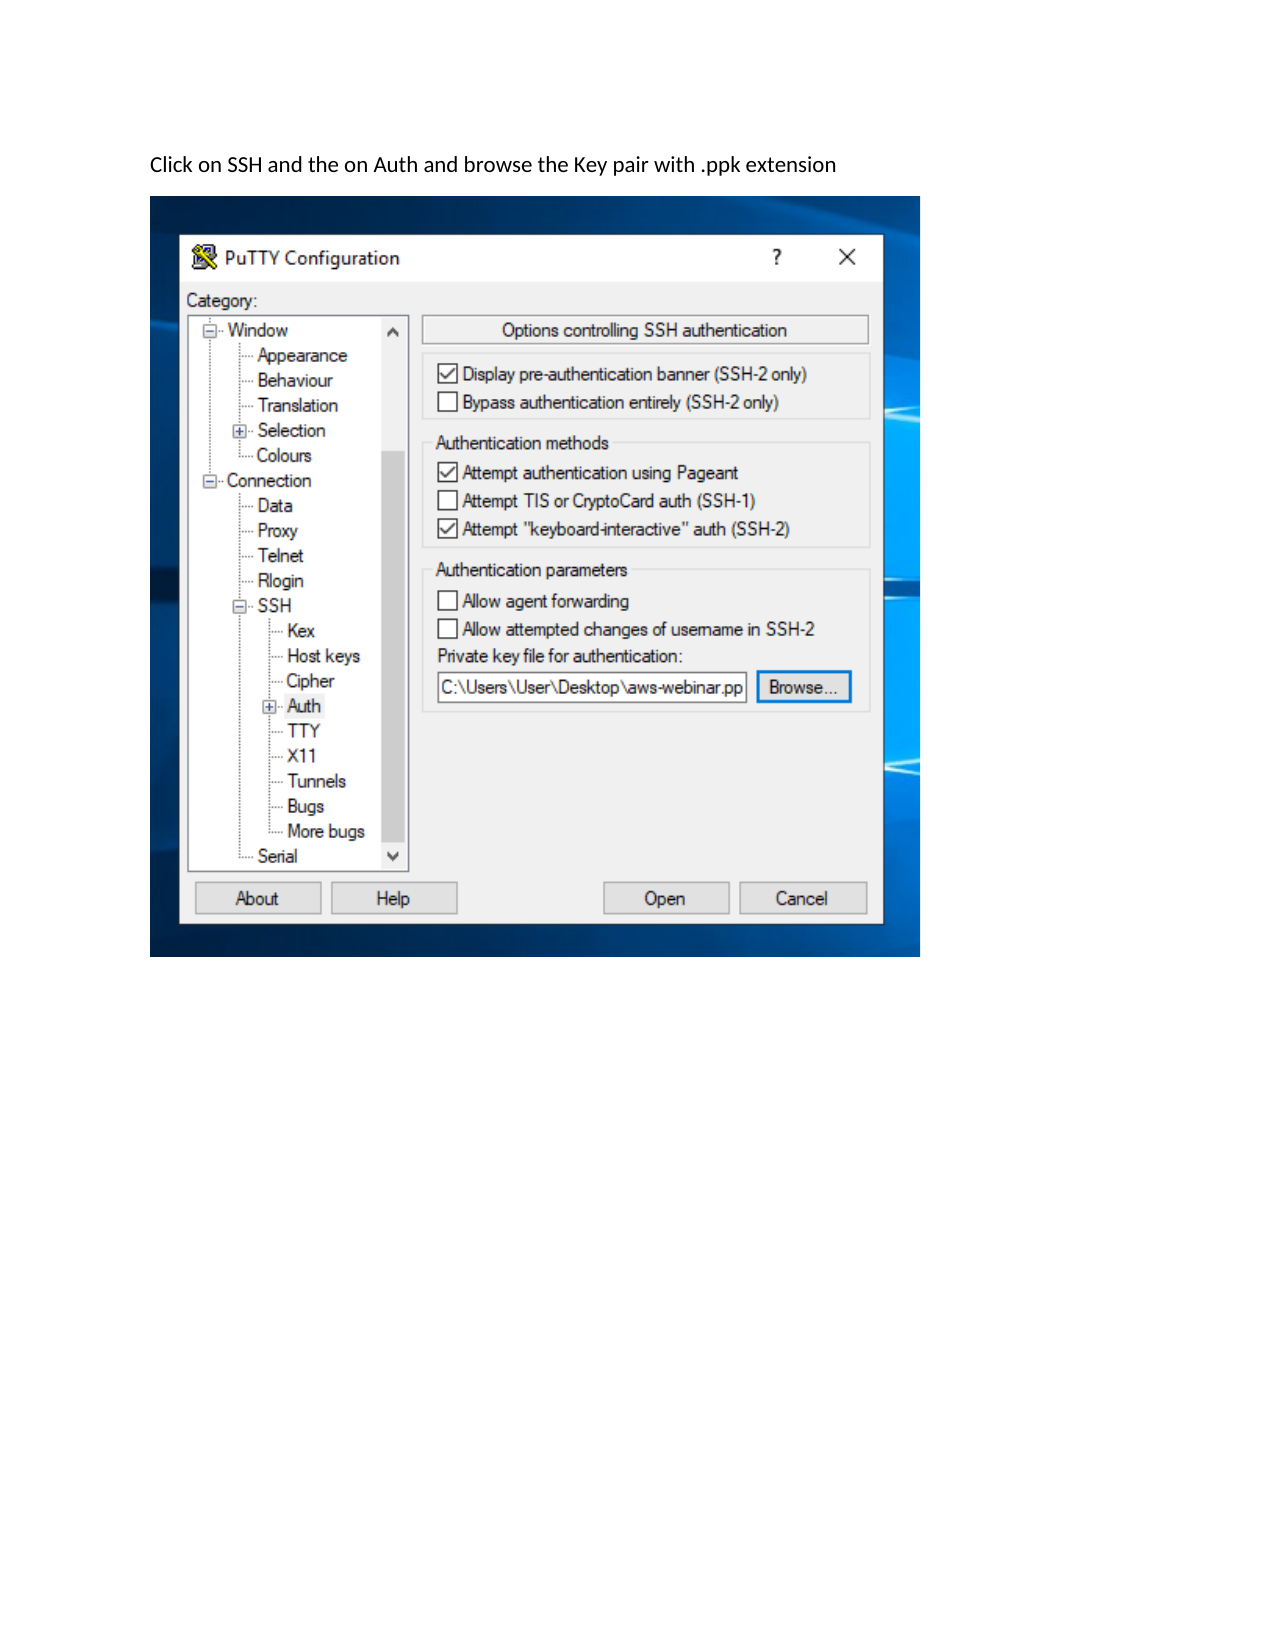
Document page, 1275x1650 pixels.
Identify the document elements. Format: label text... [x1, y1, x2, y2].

picture [150, 196, 921, 957]
picture [903, 741, 918, 746]
text Click on SSH and the on Auth and browse the Key pair with .ppk extension [150, 150, 1125, 178]
